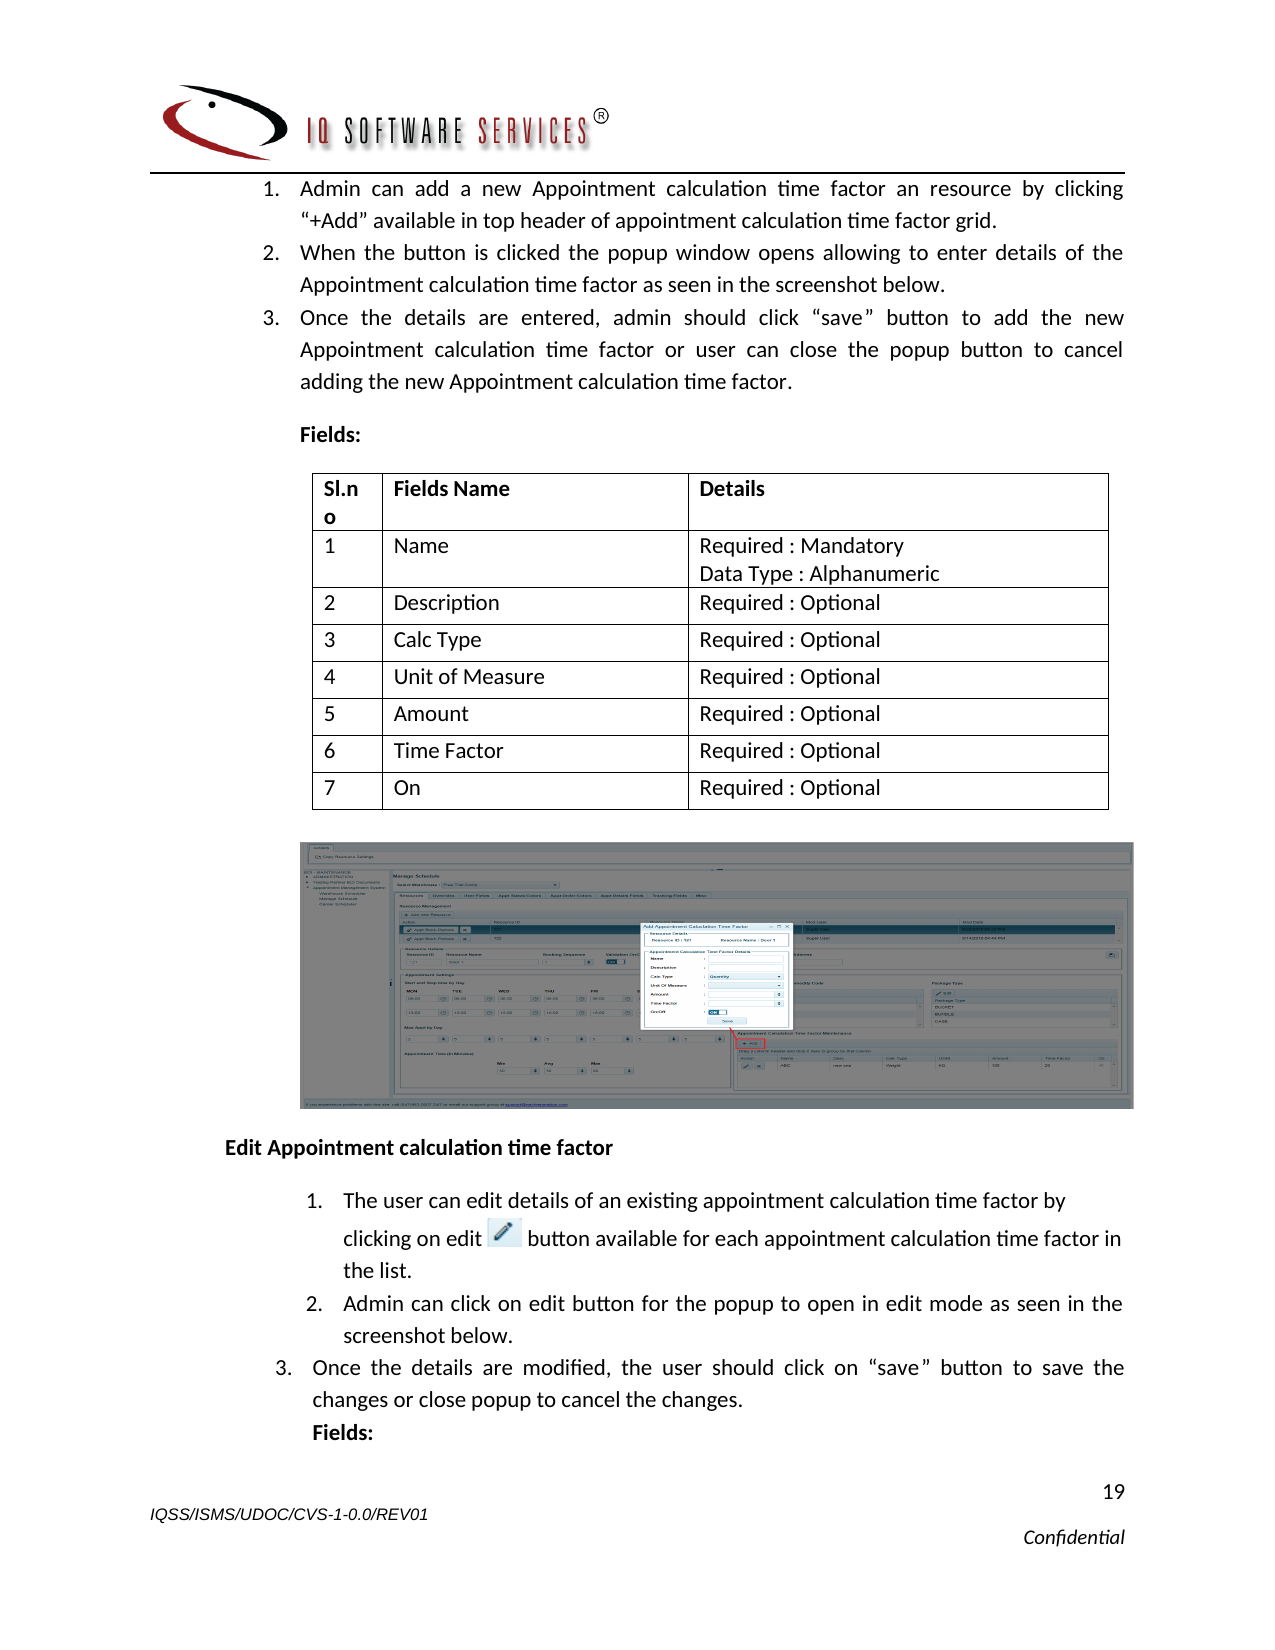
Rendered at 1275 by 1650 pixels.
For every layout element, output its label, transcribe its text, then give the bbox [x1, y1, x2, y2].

table_cell 2 [313, 588, 382, 624]
table_header Details [689, 474, 1108, 530]
text Fields: [300, 1418, 1125, 1446]
table_cell Required : Optional [689, 699, 1108, 735]
table_cell Required : Optional [689, 662, 1108, 698]
table_cell Description [383, 588, 688, 624]
list Admin can add a new Appointment calculation time factor an resource by clicking “+Add” available in top header of appointment calculation time factor grid. [262, 174, 1125, 234]
table_cell Amount [383, 699, 688, 735]
table_cell 3 [313, 625, 382, 661]
table_cell 7 [313, 773, 382, 809]
table_cell 1 [313, 531, 382, 587]
table_cell Required : Optional [689, 773, 1108, 809]
text Fields: [225, 420, 1125, 448]
picture [300, 842, 1134, 1109]
table_cell Required : Optional [689, 736, 1108, 772]
list When the button is clicked the popup window opens allowing to enter details of the Appointment calculation time factor as seen in the screenshot below. [262, 238, 1125, 298]
list Once the details are modified, the user should click on “save” button to save the changes or close popup to cancel the changes. [275, 1353, 1125, 1413]
list Admin can click on edit button for the popup to open in edit mode as seen in the screenshot below. [306, 1289, 1125, 1349]
picture [150, 75, 624, 171]
table_cell On [383, 773, 688, 809]
list The user can edit details of an existing appointment calculation time factor by clicking on edit button available for each appointment calculation time factor in the list. [306, 1186, 1125, 1285]
table_cell 5 [313, 699, 382, 735]
table_cell Required : Mandatory Data Type : Alphanumeric [689, 531, 1108, 587]
table_cell Required : Optional [689, 625, 1108, 661]
table_header Sl.no [313, 474, 382, 530]
table_cell Calc Type [383, 625, 688, 661]
table_header Fields Name [383, 474, 688, 530]
table_cell 4 [313, 662, 382, 698]
table_cell 6 [313, 736, 382, 772]
text Edit Appointment calculation time factor [150, 1133, 1125, 1161]
table_cell Required : Optional [689, 588, 1108, 624]
picture [487, 1218, 522, 1247]
table_cell Name [383, 531, 688, 587]
list Once the details are entered, admin should click “save” button to add the new Appointment calculation time factor or user can close the popup button to cancel adding the new Appointment calculation time factor. [262, 303, 1125, 395]
table_cell Unit of Measure [383, 662, 688, 698]
table_cell Time Factor [383, 736, 688, 772]
